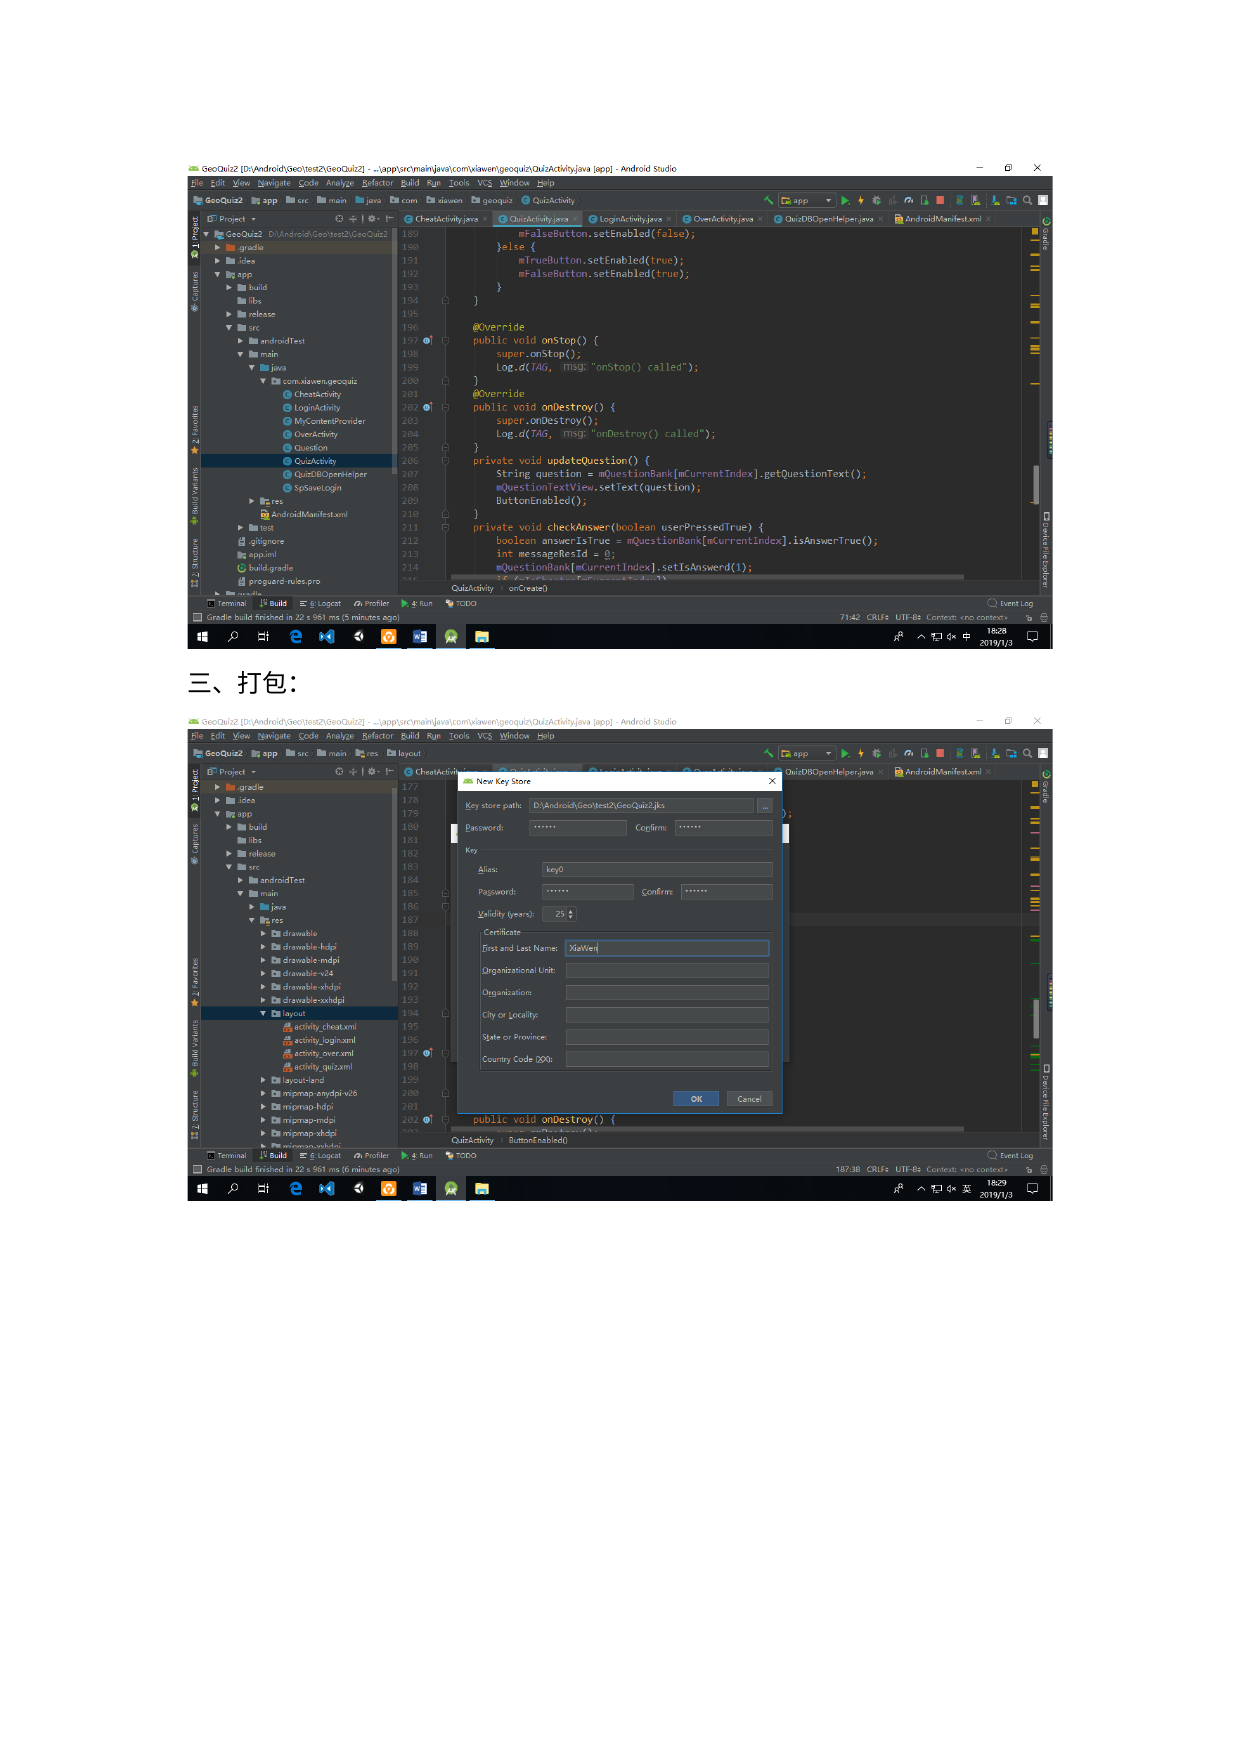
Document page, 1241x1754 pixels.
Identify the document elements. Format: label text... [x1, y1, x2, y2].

picture [187, 714, 1053, 1201]
picture [187, 162, 1053, 649]
text 三、打包： [187, 649, 1053, 714]
